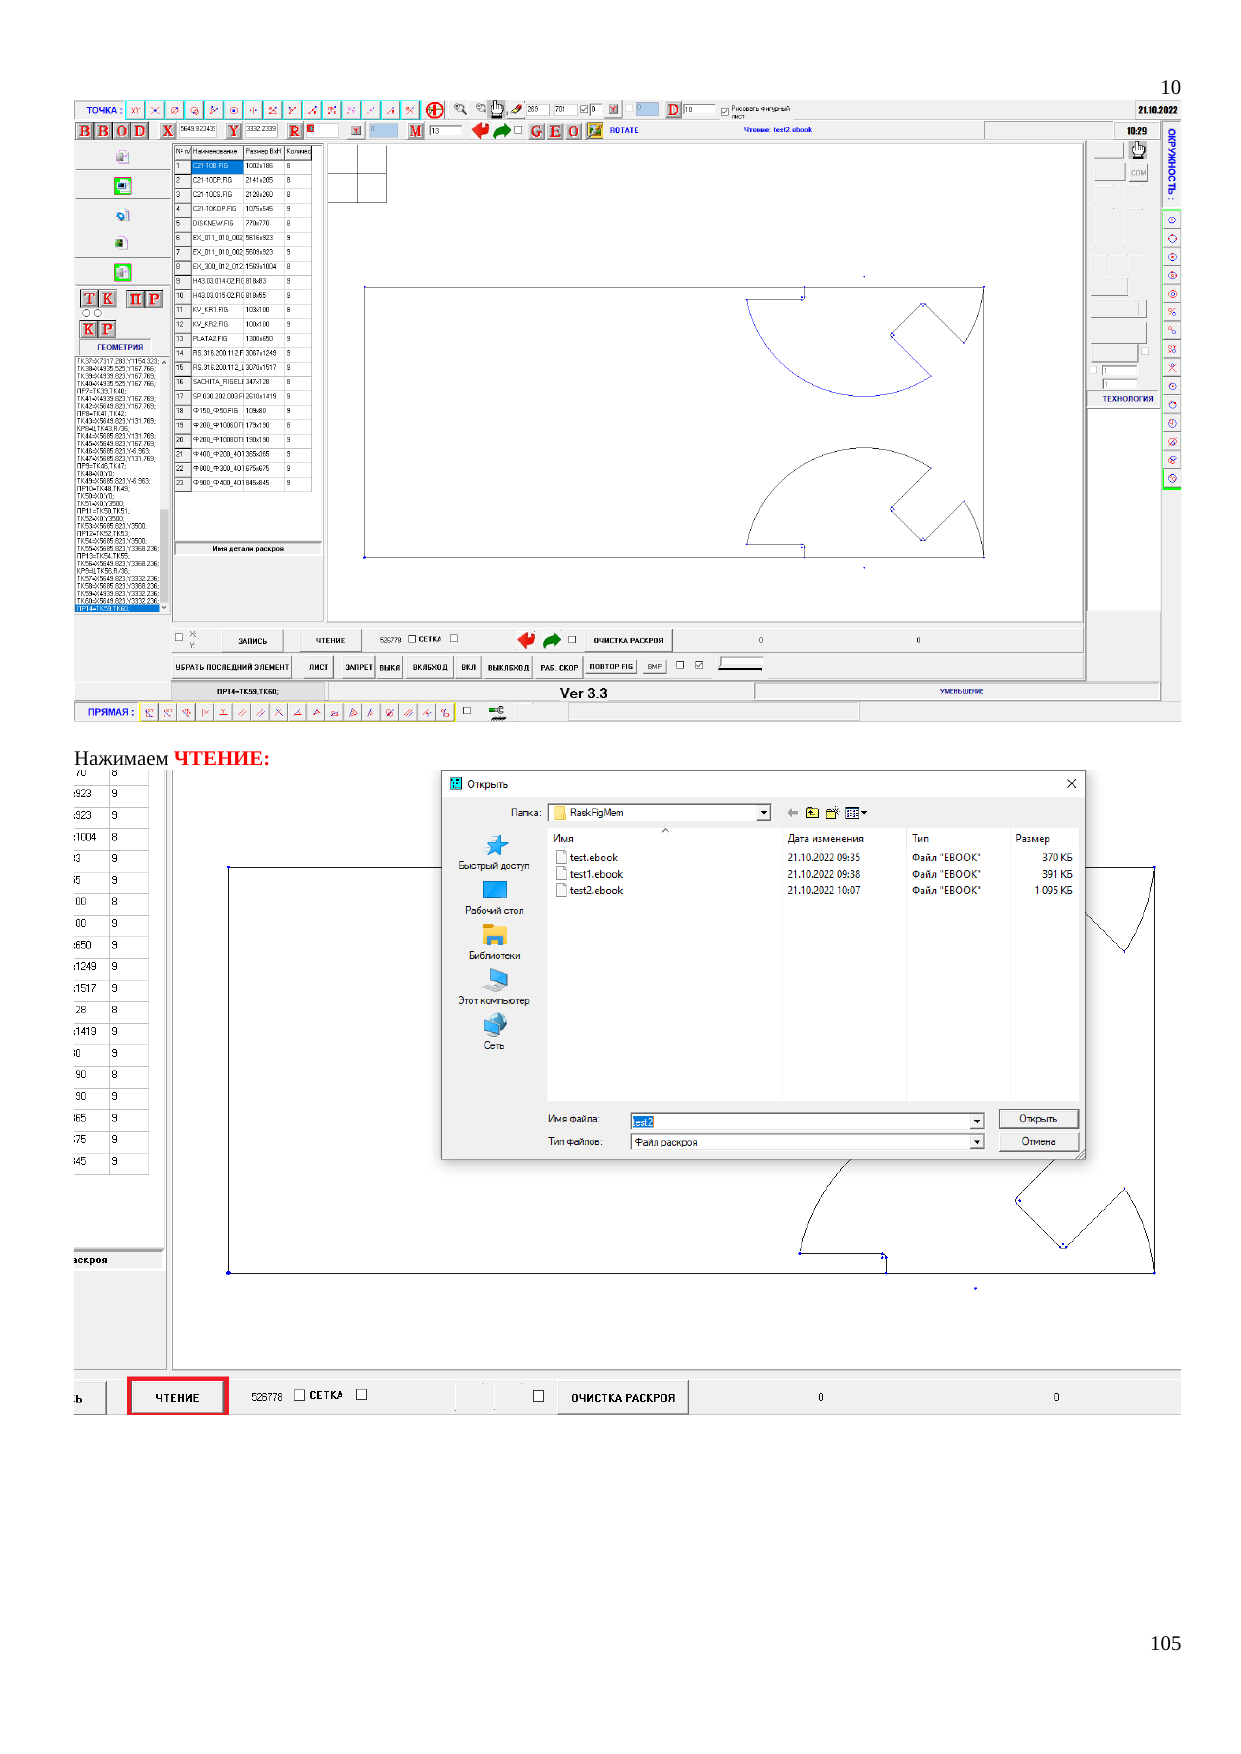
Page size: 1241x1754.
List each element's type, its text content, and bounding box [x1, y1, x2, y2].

picture [73, 770, 1181, 1415]
picture [73, 99, 1182, 722]
text Нажимаем ЧТЕНИЕ: [74, 746, 1181, 770]
